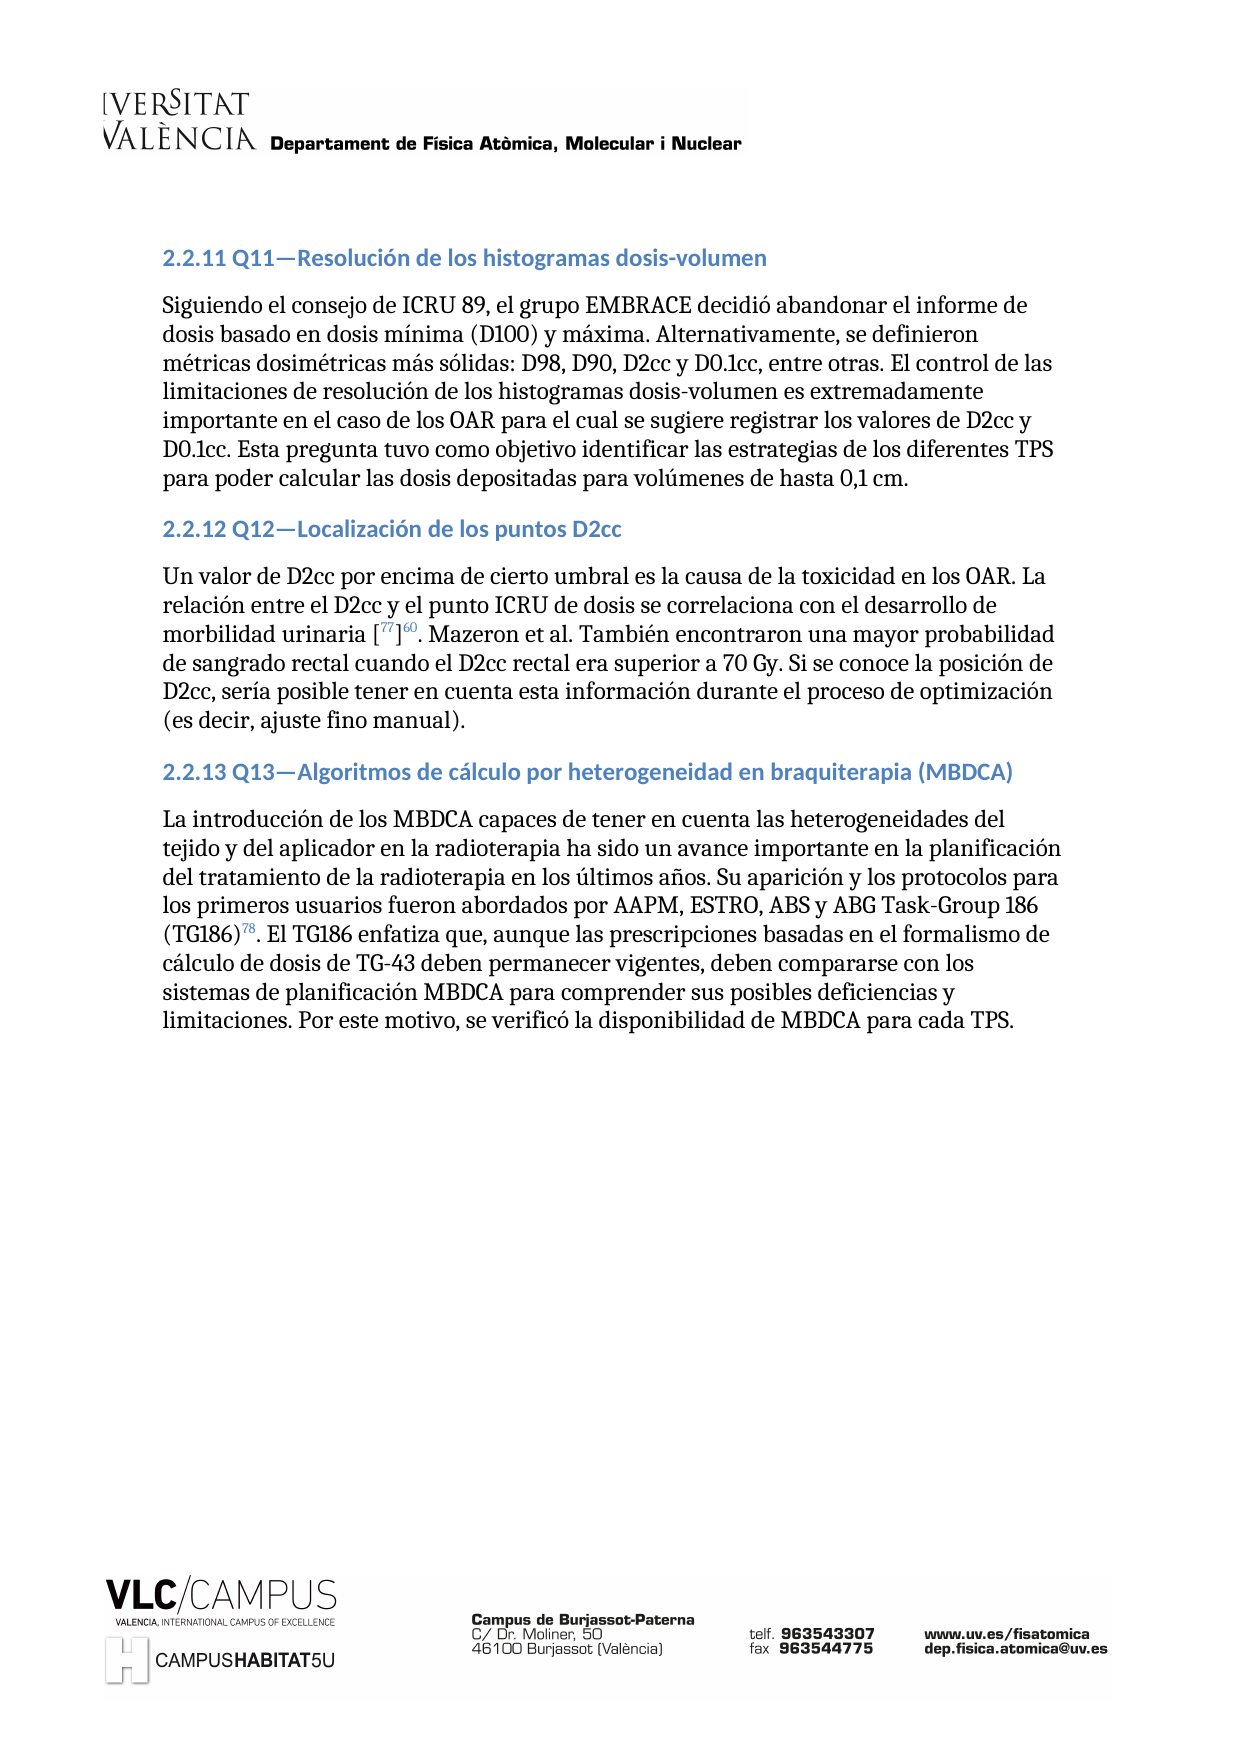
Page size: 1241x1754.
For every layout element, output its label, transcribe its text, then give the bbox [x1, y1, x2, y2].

subtitle 2.2.12 Q12—Localización de los puntos D2cc [162, 513, 1063, 543]
text Un valor de D2cc por encima de cierto umbral es la causa de la toxicidad en los OAR. La relación entre el D2cc y el punto ICRU de dosis se correlaciona con el desarrollo de morbilidad urinaria [77]60. Mazeron et al. También encontraron una mayor probabilidad de sangrado rectal cuando el D2cc rectal era superior a 70 Gy. Si se conoce la posición de D2cc, sería posible tener en cuenta esta información durante el proceso de optimización (es decir, ajuste fino manual). [162, 562, 1063, 735]
subtitle 2.2.13 Q13—Algoritmos de cálculo por heterogeneidad en braquiterapia (MBDCA) [162, 756, 1063, 786]
picture [103, 1575, 1113, 1701]
text La introducción de los MBDCA capaces de tener en cuenta las heterogeneidades del tejido y del aplicador en la radioterapia ha sido un avance importante en la planificación del tratamiento de la radioterapia en los últimos años. Su aparición y los protocolos para los primeros usuarios fueron abordados por AAPM, ESTRO, ABS y ABG Task-Group 186 (TG186)78. El TG186 enfatiza que, aunque las prescripciones basadas en el formalismo de cálculo de dosis de TG-43 deben permanecer vigentes, deben compararse con los sistemas de planificación MBDCA para comprender sus posibles deficiencias y limitaciones. Por este motivo, se verificó la disponibilidad de MBDCA para cada TPS. [162, 805, 1063, 1035]
subtitle 2.2.11 Q11—Resolución de los histogramas dosis-volumen [162, 242, 1063, 272]
picture [103, 87, 748, 156]
text Siguiendo el consejo de ICRU 89, el grupo EMBRACE decidió abandonar el informe de dosis basado en dosis mínima (D100) y máxima. Alternativamente, se definieron métricas dosimétricas más sólidas: D98, D90, D2cc y D0.1cc, entre otras. El control de las limitaciones de resolución de los histogramas dosis-volumen es extremadamente importante en el caso de los OAR para el cual se sugiere registrar los valores de D2cc y D0.1cc. Esta pregunta tuvo como objetivo identificar las estrategias de los diferentes TPS para poder calcular las dosis depositadas para volúmenes de hasta 0,1 cm. [162, 291, 1063, 492]
